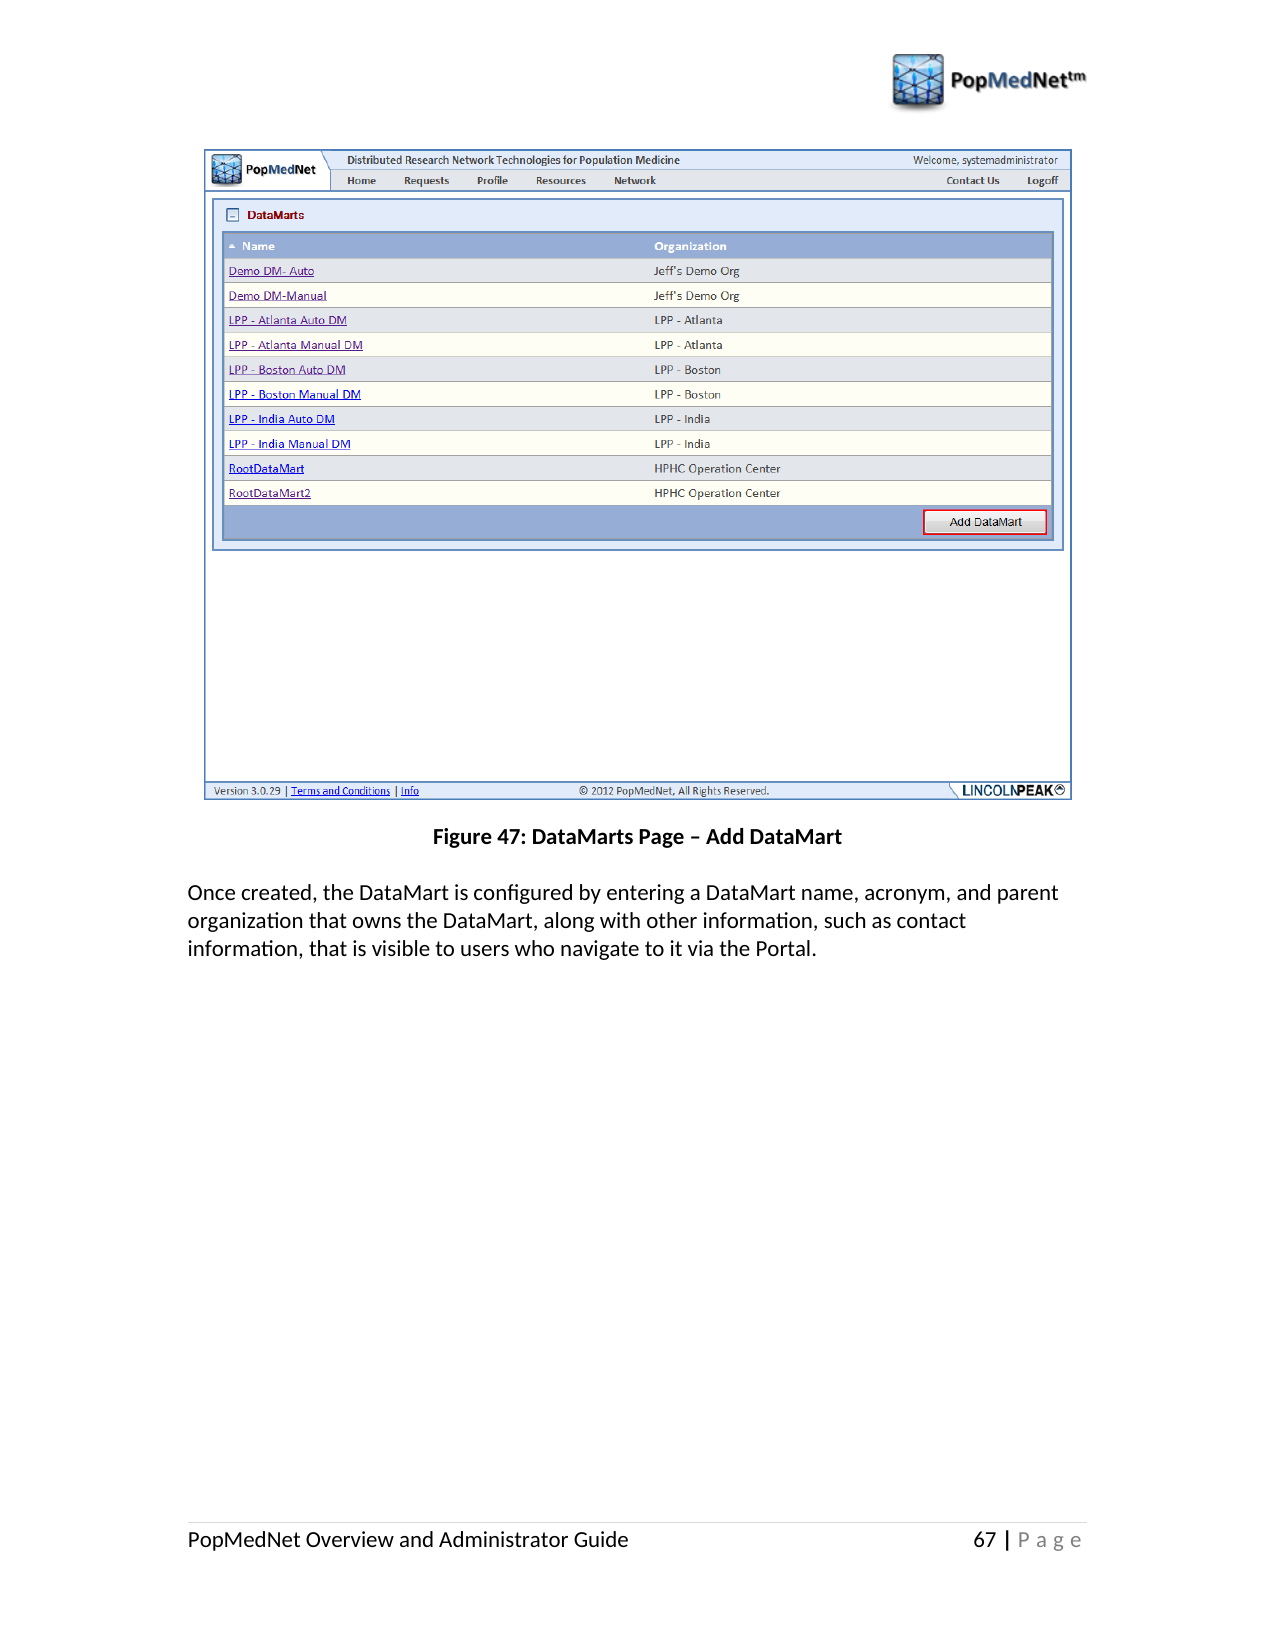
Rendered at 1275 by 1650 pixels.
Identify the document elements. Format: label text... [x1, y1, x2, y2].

picture [187, 142, 1088, 822]
text Once created, the DataMart is configured by entering a DataMart name, acronym, and parent organization that owns the DataMart, along with other information, such as contact information, that is visible to users who navigate to it via the Portal. [187, 878, 1087, 962]
picture [886, 54, 1088, 115]
